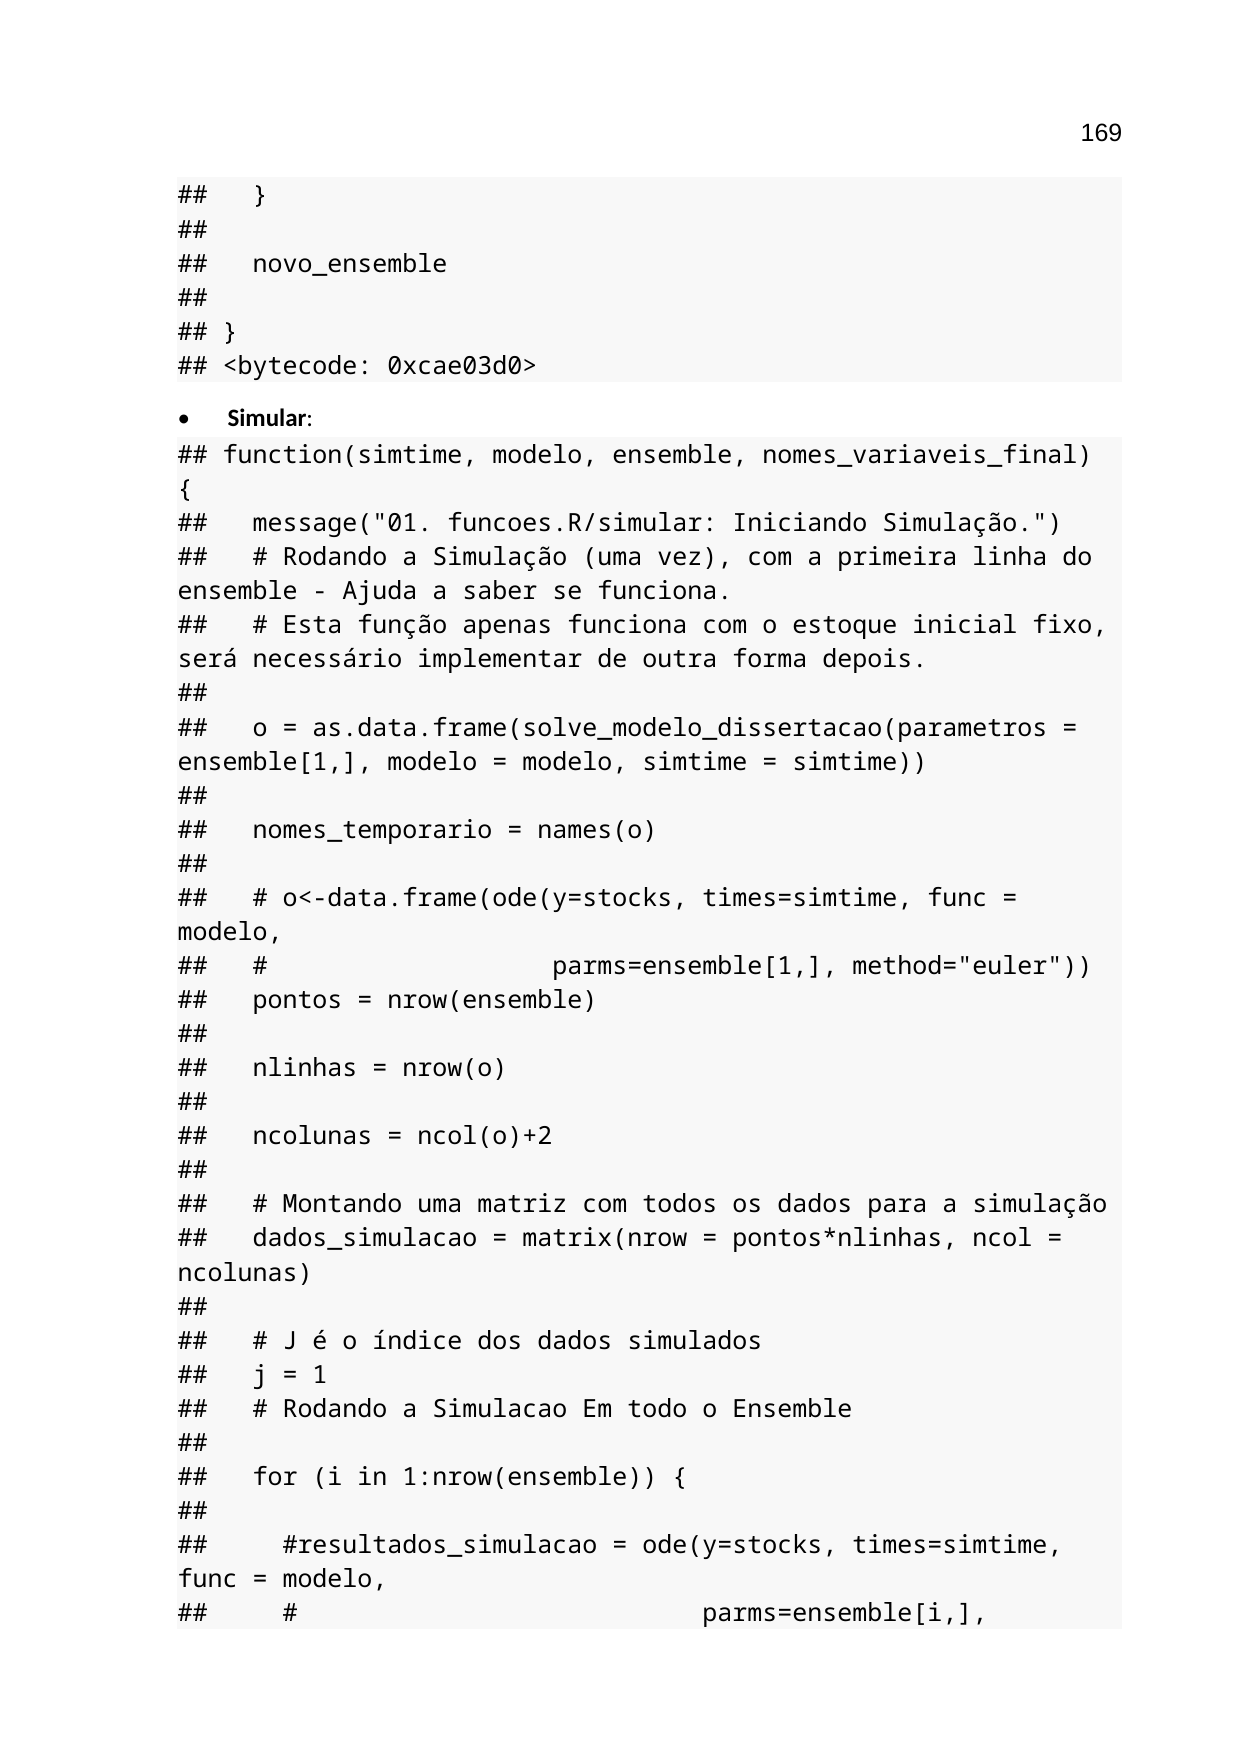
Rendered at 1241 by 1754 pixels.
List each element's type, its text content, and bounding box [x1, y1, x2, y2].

list Simular: [177, 402, 1122, 433]
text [177, 177, 1122, 382]
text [177, 437, 1122, 1629]
